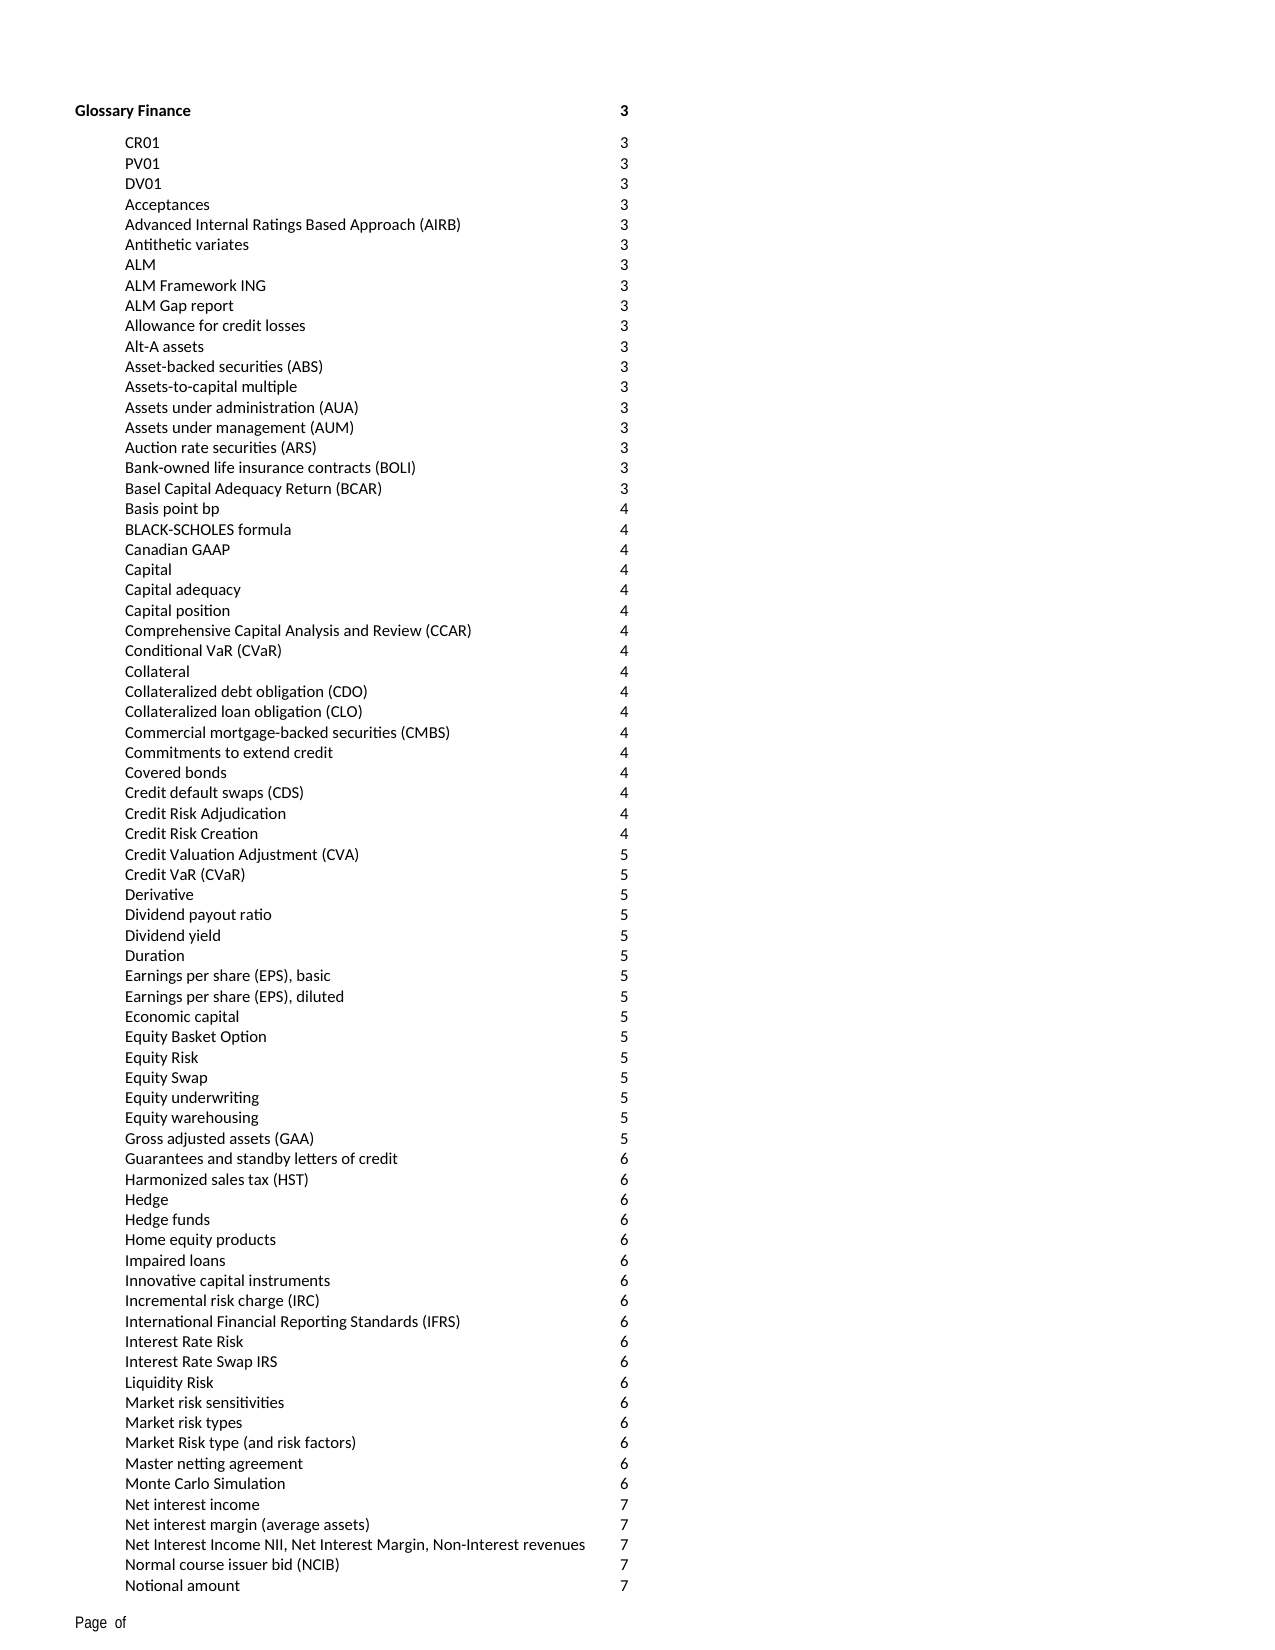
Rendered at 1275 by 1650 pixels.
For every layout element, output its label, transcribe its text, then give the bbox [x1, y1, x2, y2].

text Basis point bp 4 [125, 498, 1213, 519]
text Equity Basket Option 5 [125, 1027, 1213, 1047]
text Home equity products 6 [125, 1230, 1213, 1250]
text Credit Risk Adjudication 4 [125, 803, 1213, 823]
text Capital adequacy 4 [125, 580, 1213, 600]
text Glossary Finance 3 [75, 100, 1213, 120]
text Monte Carlo Simulation 6 [125, 1473, 1213, 1494]
text Asset-backed securities (ABS) 3 [125, 356, 1213, 377]
text Guarantees and standby letters of credit 6 [125, 1148, 1213, 1169]
text Normal course issuer bid (NCIB) 7 [125, 1555, 1213, 1575]
text ALM Gap report 3 [125, 295, 1213, 316]
text Duration 5 [125, 945, 1213, 966]
text Earnings per share (EPS), diluted 5 [125, 986, 1213, 1006]
text Notional amount 7 [125, 1575, 1213, 1595]
text Equity Swap 5 [125, 1067, 1213, 1087]
text Advanced Internal Ratings Based Approach (AIRB) 3 [125, 214, 1213, 234]
text ALM Framework ING 3 [125, 275, 1213, 295]
text Conditional VaR (CVaR) 4 [125, 641, 1213, 661]
text BLACK-SCHOLES formula 4 [125, 519, 1213, 539]
text Allowance for credit losses 3 [125, 316, 1213, 336]
text Collateralized loan obligation (CLO) 4 [125, 702, 1213, 722]
text Dividend yield 5 [125, 925, 1213, 945]
text Dividend payout ratio 5 [125, 905, 1213, 925]
text Equity underwriting 5 [125, 1087, 1213, 1108]
text Interest Rate Swap IRS 6 [125, 1352, 1213, 1372]
text PV01 3 [125, 153, 1213, 173]
text Auction rate securities (ARS) 3 [125, 437, 1213, 458]
text Comprehensive Capital Analysis and Review (CCAR) 4 [125, 620, 1213, 641]
text Net interest income 7 [125, 1494, 1213, 1514]
text Credit Risk Creation 4 [125, 823, 1213, 844]
text Capital position 4 [125, 600, 1213, 620]
text Derivative 5 [125, 884, 1213, 905]
text Economic capital 5 [125, 1006, 1213, 1027]
text Market risk types 6 [125, 1412, 1213, 1433]
text Net interest margin (average assets) 7 [125, 1514, 1213, 1534]
text Capital 4 [125, 559, 1213, 580]
text Basel Capital Adequacy Return (BCAR) 3 [125, 478, 1213, 498]
text Liquidity Risk 6 [125, 1372, 1213, 1392]
text International Financial Reporting Standards (IFRS) 6 [125, 1311, 1213, 1331]
text Credit default swaps (CDS) 4 [125, 783, 1213, 803]
text ALM 3 [125, 255, 1213, 275]
text Credit Valuation Adjustment (CVA) 5 [125, 844, 1213, 864]
text Harmonized sales tax (HST) 6 [125, 1169, 1213, 1189]
text Collateral 4 [125, 661, 1213, 681]
text Bank-owned life insurance contracts (BOLI) 3 [125, 458, 1213, 478]
text Hedge funds 6 [125, 1209, 1213, 1230]
text Incremental risk charge (IRC) 6 [125, 1291, 1213, 1311]
text Master netting agreement 6 [125, 1453, 1213, 1473]
text Assets under administration (AUA) 3 [125, 397, 1213, 417]
text Interest Rate Risk 6 [125, 1331, 1213, 1352]
text Earnings per share (EPS), basic 5 [125, 966, 1213, 986]
text Assets-to-capital multiple 3 [125, 377, 1213, 397]
text Gross adjusted assets (GAA) 5 [125, 1128, 1213, 1148]
text Market risk sensitivities 6 [125, 1392, 1213, 1412]
text DV01 3 [125, 173, 1213, 194]
text Canadian GAAP 4 [125, 539, 1213, 559]
text Antithetic variates 3 [125, 234, 1213, 255]
text Innovative capital instruments 6 [125, 1270, 1213, 1291]
text Commitments to extend credit 4 [125, 742, 1213, 762]
text Acceptances 3 [125, 194, 1213, 214]
text Collateralized debt obligation (CDO) 4 [125, 681, 1213, 702]
text Market Risk type (and risk factors) 6 [125, 1433, 1213, 1453]
text Net Interest Income NII, Net Interest Margin, Non-Interest revenues 7 [125, 1534, 1213, 1555]
text CR01 3 [125, 133, 1213, 153]
text Commercial mortgage-backed securities (CMBS) 4 [125, 722, 1213, 742]
text Equity warehousing 5 [125, 1108, 1213, 1128]
text Alt-A assets 3 [125, 336, 1213, 356]
text Assets under management (AUM) 3 [125, 417, 1213, 437]
text Hedge 6 [125, 1189, 1213, 1209]
text Credit VaR (CVaR) 5 [125, 864, 1213, 884]
text Impaired loans 6 [125, 1250, 1213, 1270]
text Covered bonds 4 [125, 762, 1213, 783]
text Equity Risk 5 [125, 1047, 1213, 1067]
